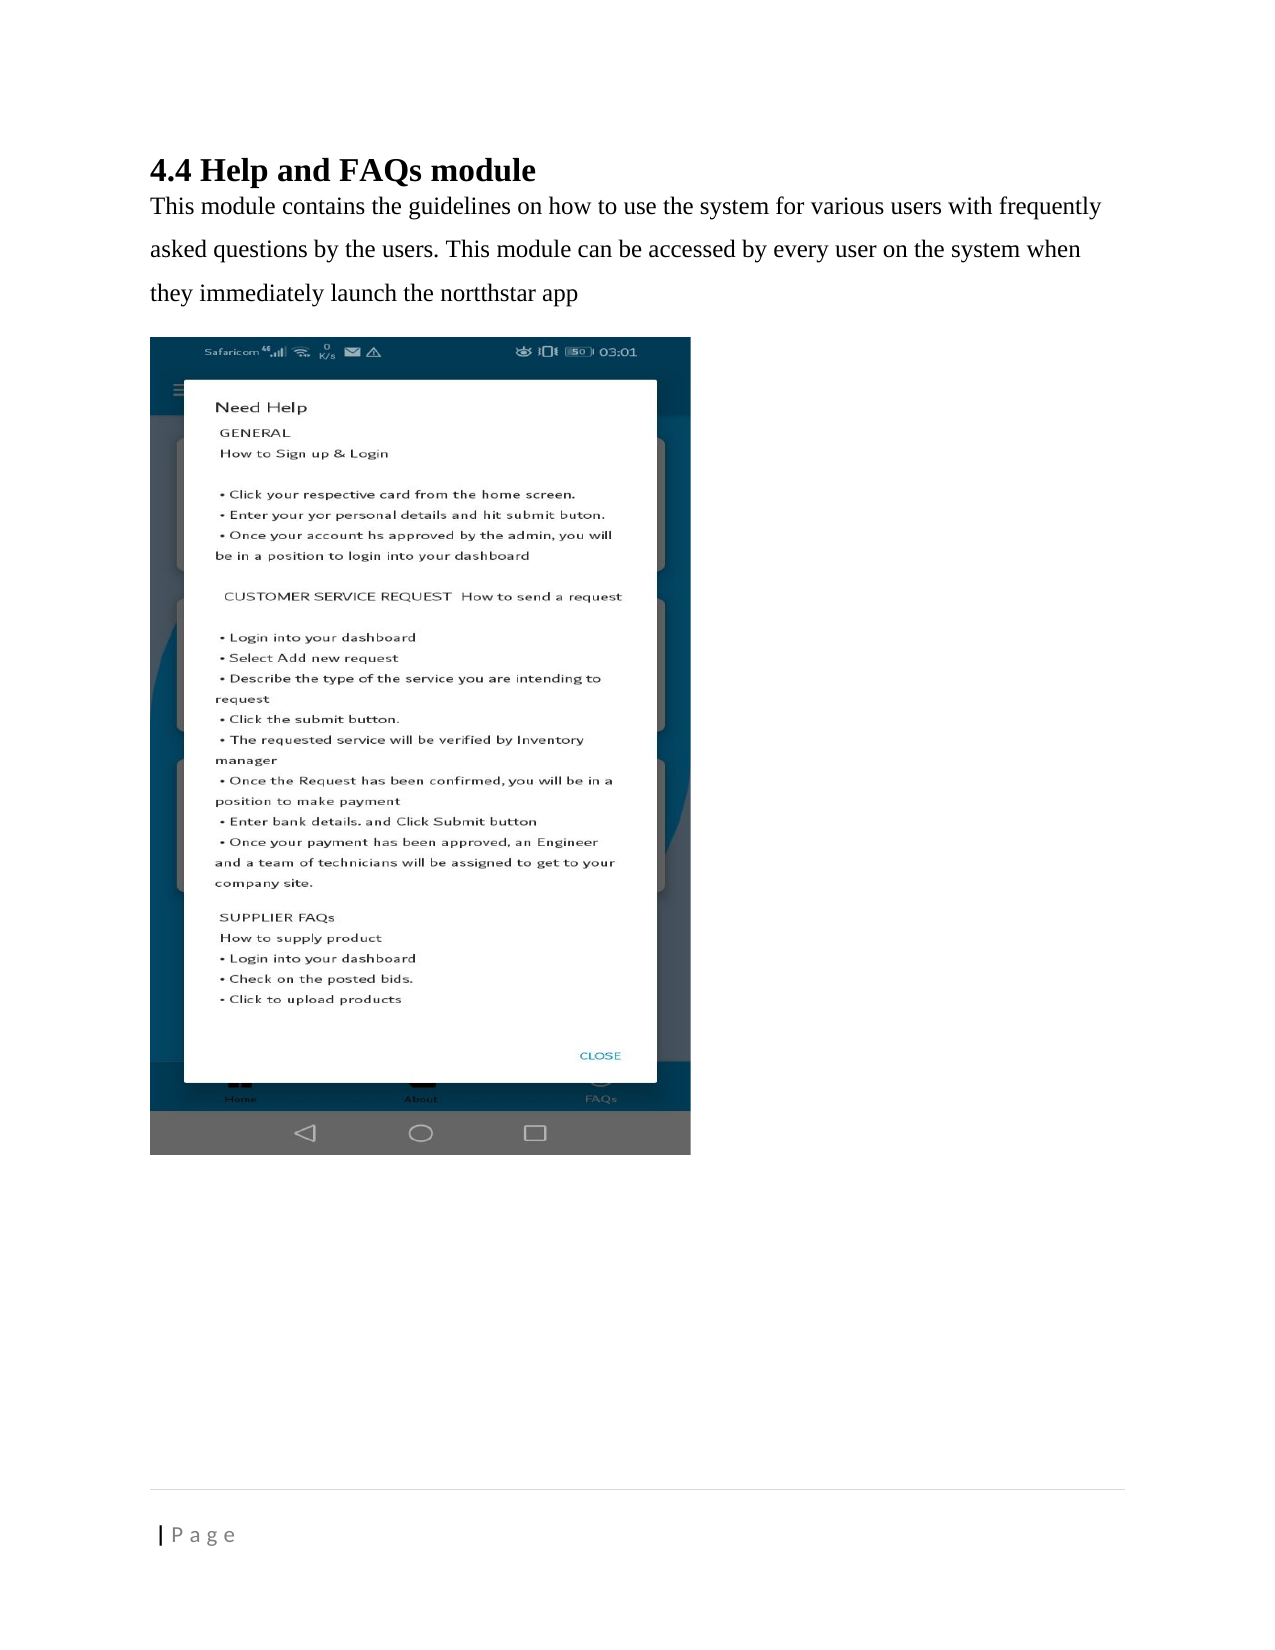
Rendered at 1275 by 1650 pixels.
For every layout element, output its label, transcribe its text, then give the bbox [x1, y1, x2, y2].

picture [600, 349, 615, 356]
picture [516, 347, 531, 356]
picture [296, 347, 310, 356]
picture [566, 347, 584, 356]
picture [150, 379, 691, 1089]
picture [271, 347, 286, 357]
picture [228, 1097, 238, 1101]
picture [150, 1111, 691, 1155]
picture [262, 346, 270, 351]
picture [538, 346, 558, 357]
picture [626, 349, 635, 356]
picture [344, 348, 361, 357]
picture [319, 354, 334, 360]
picture [367, 348, 380, 357]
subtitle 4.4 Help and FAQs module [150, 150, 1125, 188]
picture [615, 348, 625, 356]
picture [219, 349, 237, 354]
text This module contains the guidelines on how to use the system for various users with frequently asked questions by the users. This module can be accessed by every user on the system when they immediately launch the nortthstar app [150, 191, 1125, 306]
picture [605, 1097, 617, 1104]
picture [585, 1095, 604, 1102]
picture [209, 350, 217, 355]
picture [405, 1095, 417, 1103]
